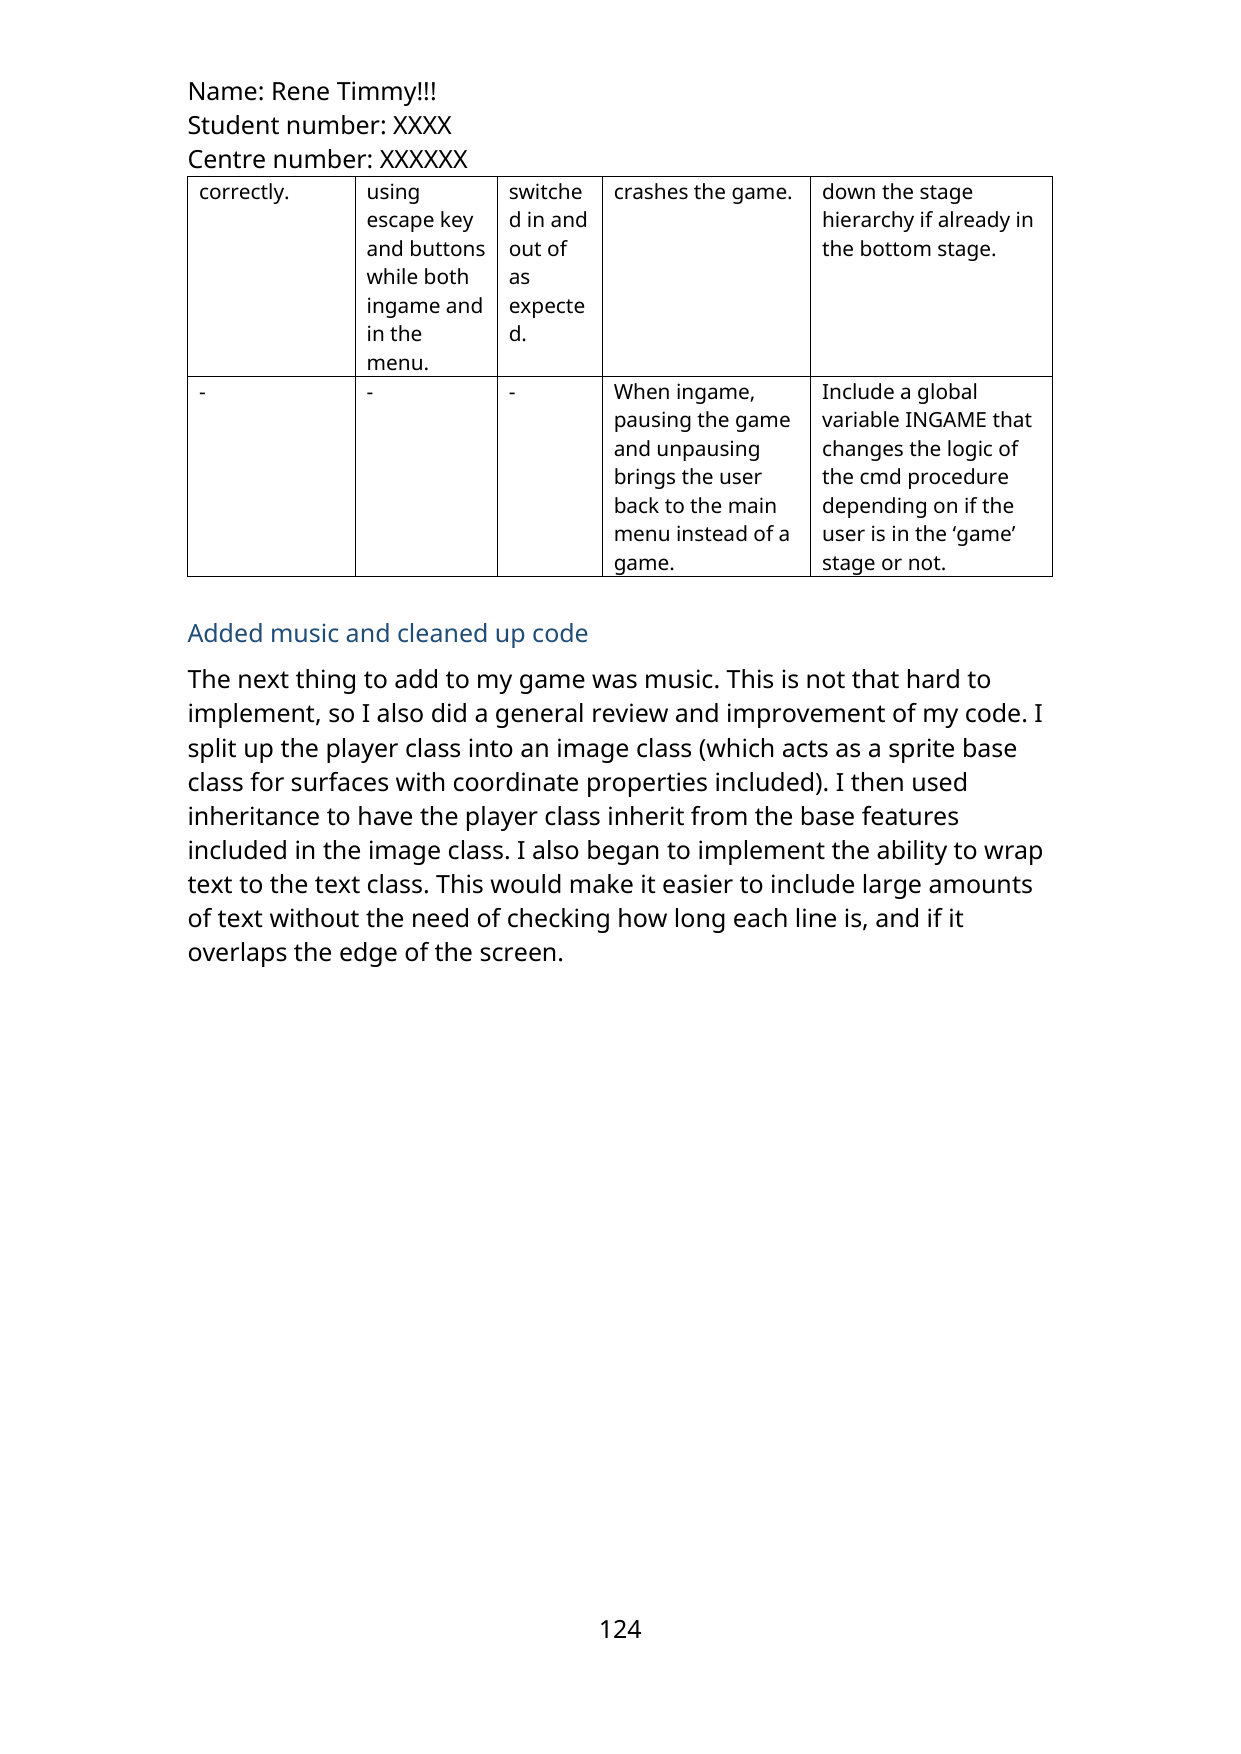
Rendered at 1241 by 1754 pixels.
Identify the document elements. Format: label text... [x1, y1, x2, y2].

table_cell - [498, 377, 602, 576]
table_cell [811, 177, 1052, 376]
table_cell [356, 177, 497, 376]
table_cell - [356, 377, 497, 576]
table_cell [603, 177, 810, 376]
table_cell Include a global variable INGAME that changes the logic of the cmd procedure depending on if the user is in the ‘game’ stage or not. [811, 377, 1052, 576]
table_cell - [188, 377, 355, 576]
table_cell When ingame, pausing the game and unpausing brings the user back to the main menu instead of a game. [603, 377, 810, 576]
text The next thing to add to my game was music. This is not that hard to implement, so I also did a general review and improvement of my code. I split up the player class into an image class (which acts as a sprite base class for surfaces with coordinate properties included). I then used inheritance to have the player class inherit from the base features included in the image class. I also began to implement the ability to wrap text to the text class. This would make it easier to include large amounts of text without the need of checking how long each line is, and if it overlaps the edge of the screen. [187, 662, 1053, 969]
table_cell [188, 177, 355, 376]
subtitle Added music and cleaned up code [187, 616, 1053, 649]
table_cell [498, 177, 602, 376]
